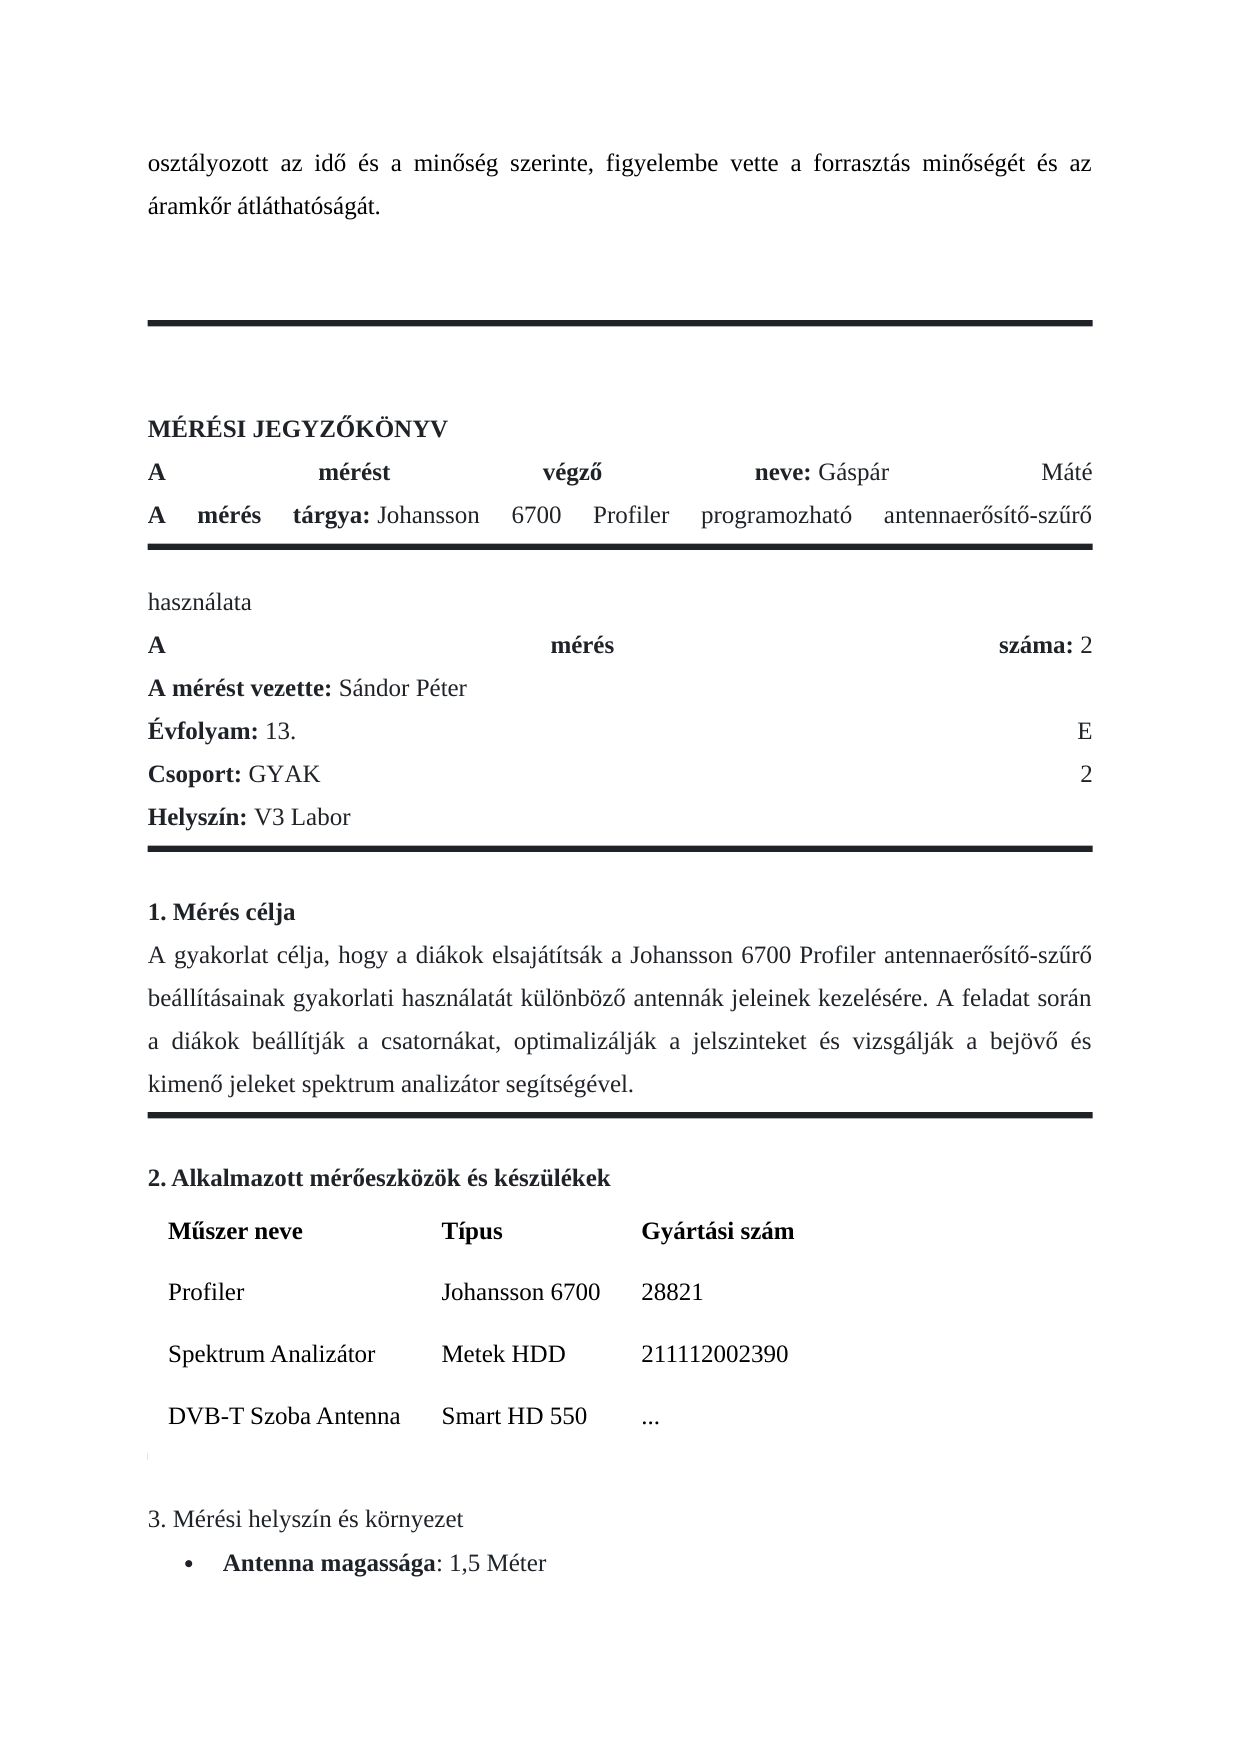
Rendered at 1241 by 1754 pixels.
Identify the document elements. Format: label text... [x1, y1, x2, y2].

subtitle 2. Alkalmazott mérőeszközök és készülékek [148, 1163, 1093, 1192]
subtitle 1. Mérés célja [148, 897, 1093, 925]
table_cell Smart HD 550 [421, 1392, 621, 1453]
table_cell 28821 [621, 1268, 815, 1330]
table_cell ... [621, 1392, 815, 1453]
table_cell Metek HDD [421, 1330, 621, 1392]
text A gyakorlat célja, hogy a diákok elsajátítsák a Johansson 6700 Profiler antennaerősítő-szűrő beállításainak gyakorlati használatát különböző antennák jeleinek kezelésére. A feladat során a diákok beállítják a csatornákat, optimalizálják a jelszinteket és vizsgálják a bejövő és kimenő jeleket spektrum analizátor segítségével. [148, 940, 1093, 1098]
subtitle MÉRÉSI JEGYZŐKÖNYV [148, 414, 1093, 443]
table_header Gyártási szám [621, 1206, 815, 1268]
subtitle 3. Mérési helyszín és környezet [148, 1504, 1093, 1533]
text A mérést végző neve: Gáspár Máté A mérés tárgya: Johansson 6700 Profiler programozható antennaerősítő-szűrő használata A mérés száma: 2 A mérést vezette: Sándor Péter [148, 457, 1093, 543]
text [148, 148, 1093, 219]
table_cell Johansson 6700 [421, 1268, 621, 1330]
list Antenna magassága: 1,5 Méter [185, 1548, 1093, 1576]
table_header Típus [421, 1206, 621, 1268]
text Évfolyam: 13. E Csoport: GYAK 2 Helyszín: V3 Labor [148, 716, 1093, 831]
table_cell DVB-T Szoba Antenna [148, 1392, 421, 1453]
text A mérést végző neve: Gáspár Máté A mérés tárgya: Johansson 6700 Profiler programozható antennaerősítő-szűrő használata A mérés száma: 2 A mérést vezette: Sándor Péter [148, 550, 1093, 702]
table_cell 211112002390 [621, 1330, 815, 1392]
table_cell Spektrum Analizátor [148, 1330, 421, 1392]
table_cell Profiler [148, 1268, 421, 1330]
table_header Műszer neve [148, 1206, 421, 1268]
